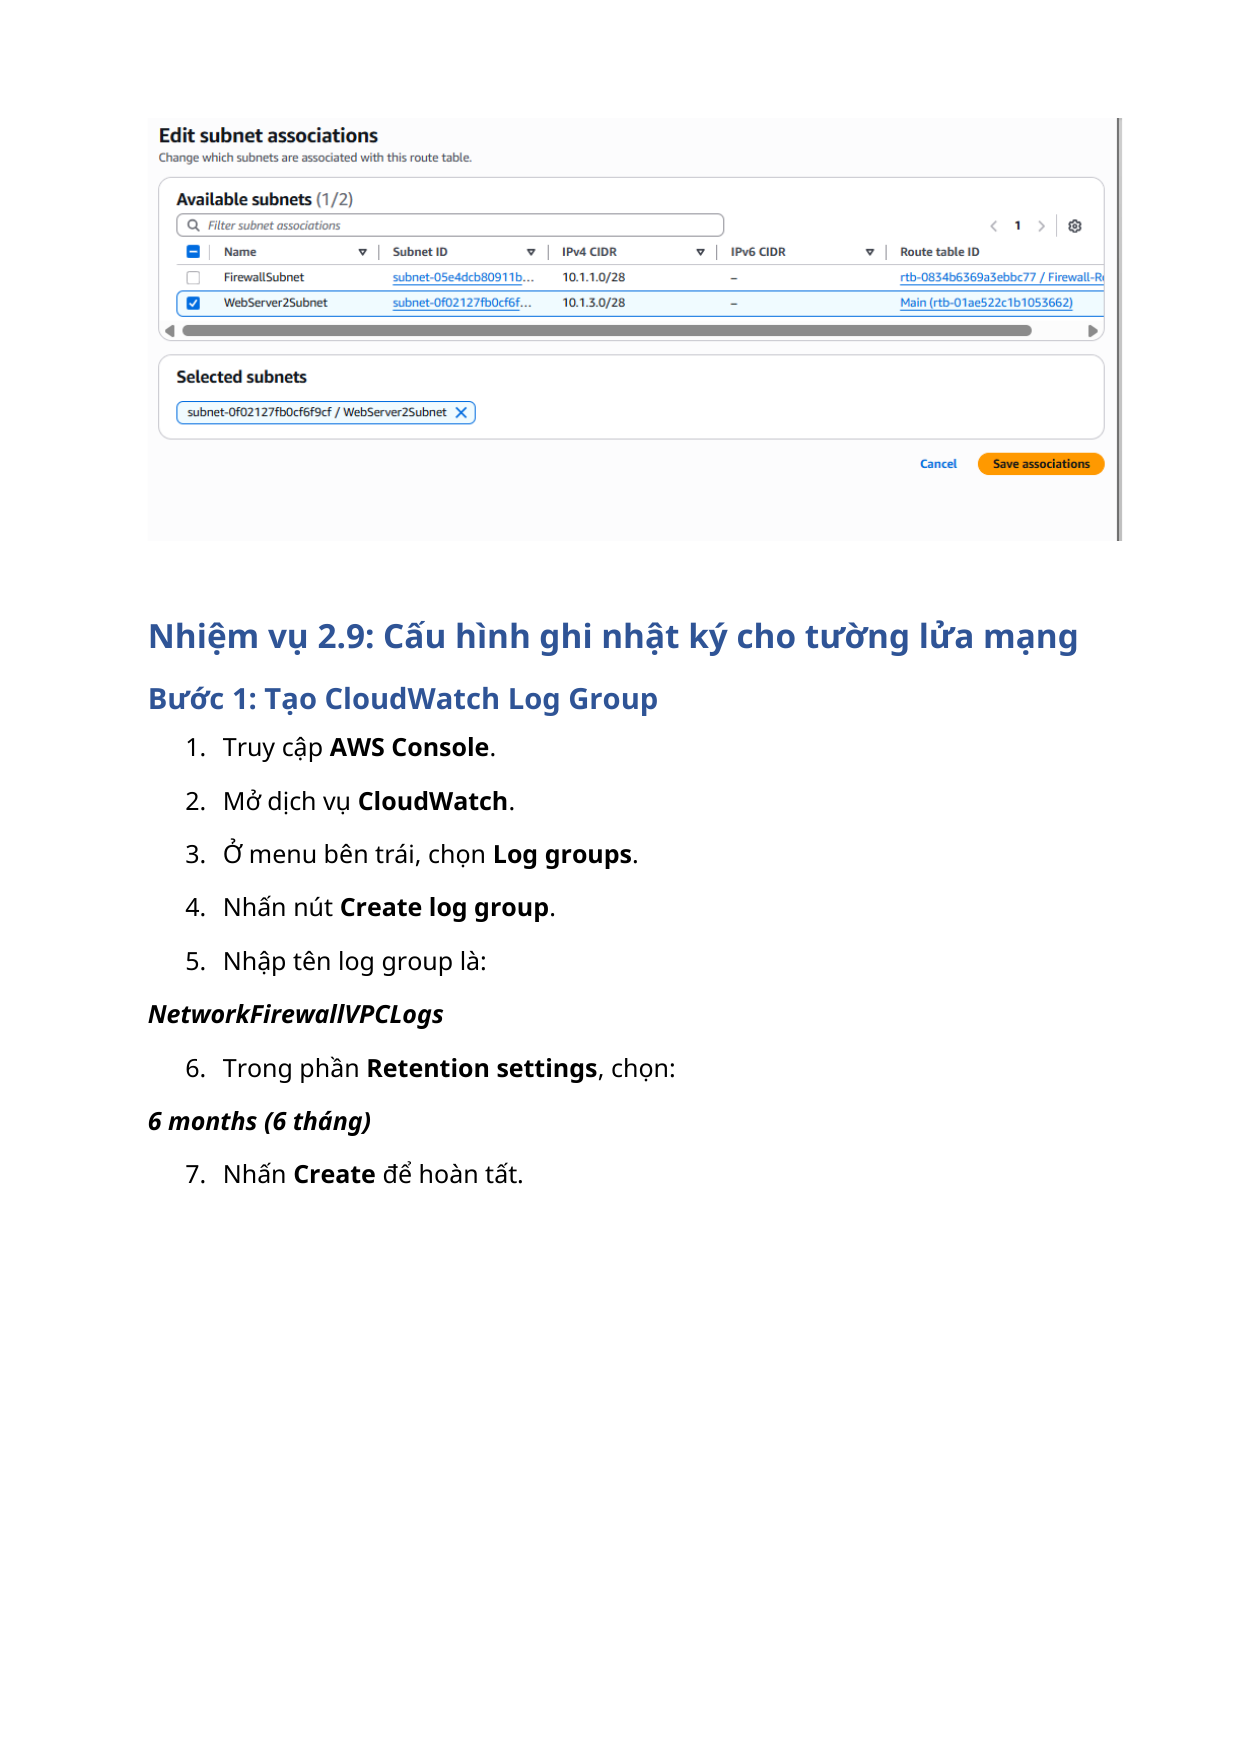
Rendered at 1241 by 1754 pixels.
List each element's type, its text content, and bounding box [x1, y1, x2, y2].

list Truy cập AWS Console. [185, 730, 1122, 764]
subtitle Bước 1: Tạo CloudWatch Log Group [148, 678, 1122, 718]
subtitle Nhiệm vụ 2.9: Cấu hình ghi nhật ký cho tường lửa mạng [148, 613, 1122, 658]
list Mở dịch vụ CloudWatch. [185, 783, 1122, 817]
list Nhấn Create để hoàn tất. [185, 1157, 1122, 1191]
list Nhập tên log group là: [185, 943, 1122, 977]
list Ở menu bên trái, chọn Log groups. [185, 837, 1122, 871]
picture [147, 118, 1123, 541]
text 6 months (6 tháng) [148, 1104, 1122, 1138]
text NetworkFirewallVPCLogs [148, 997, 1122, 1031]
list Nhấn nút Create log group. [185, 890, 1122, 924]
list Trong phần Retention settings, chọn: [185, 1050, 1122, 1084]
